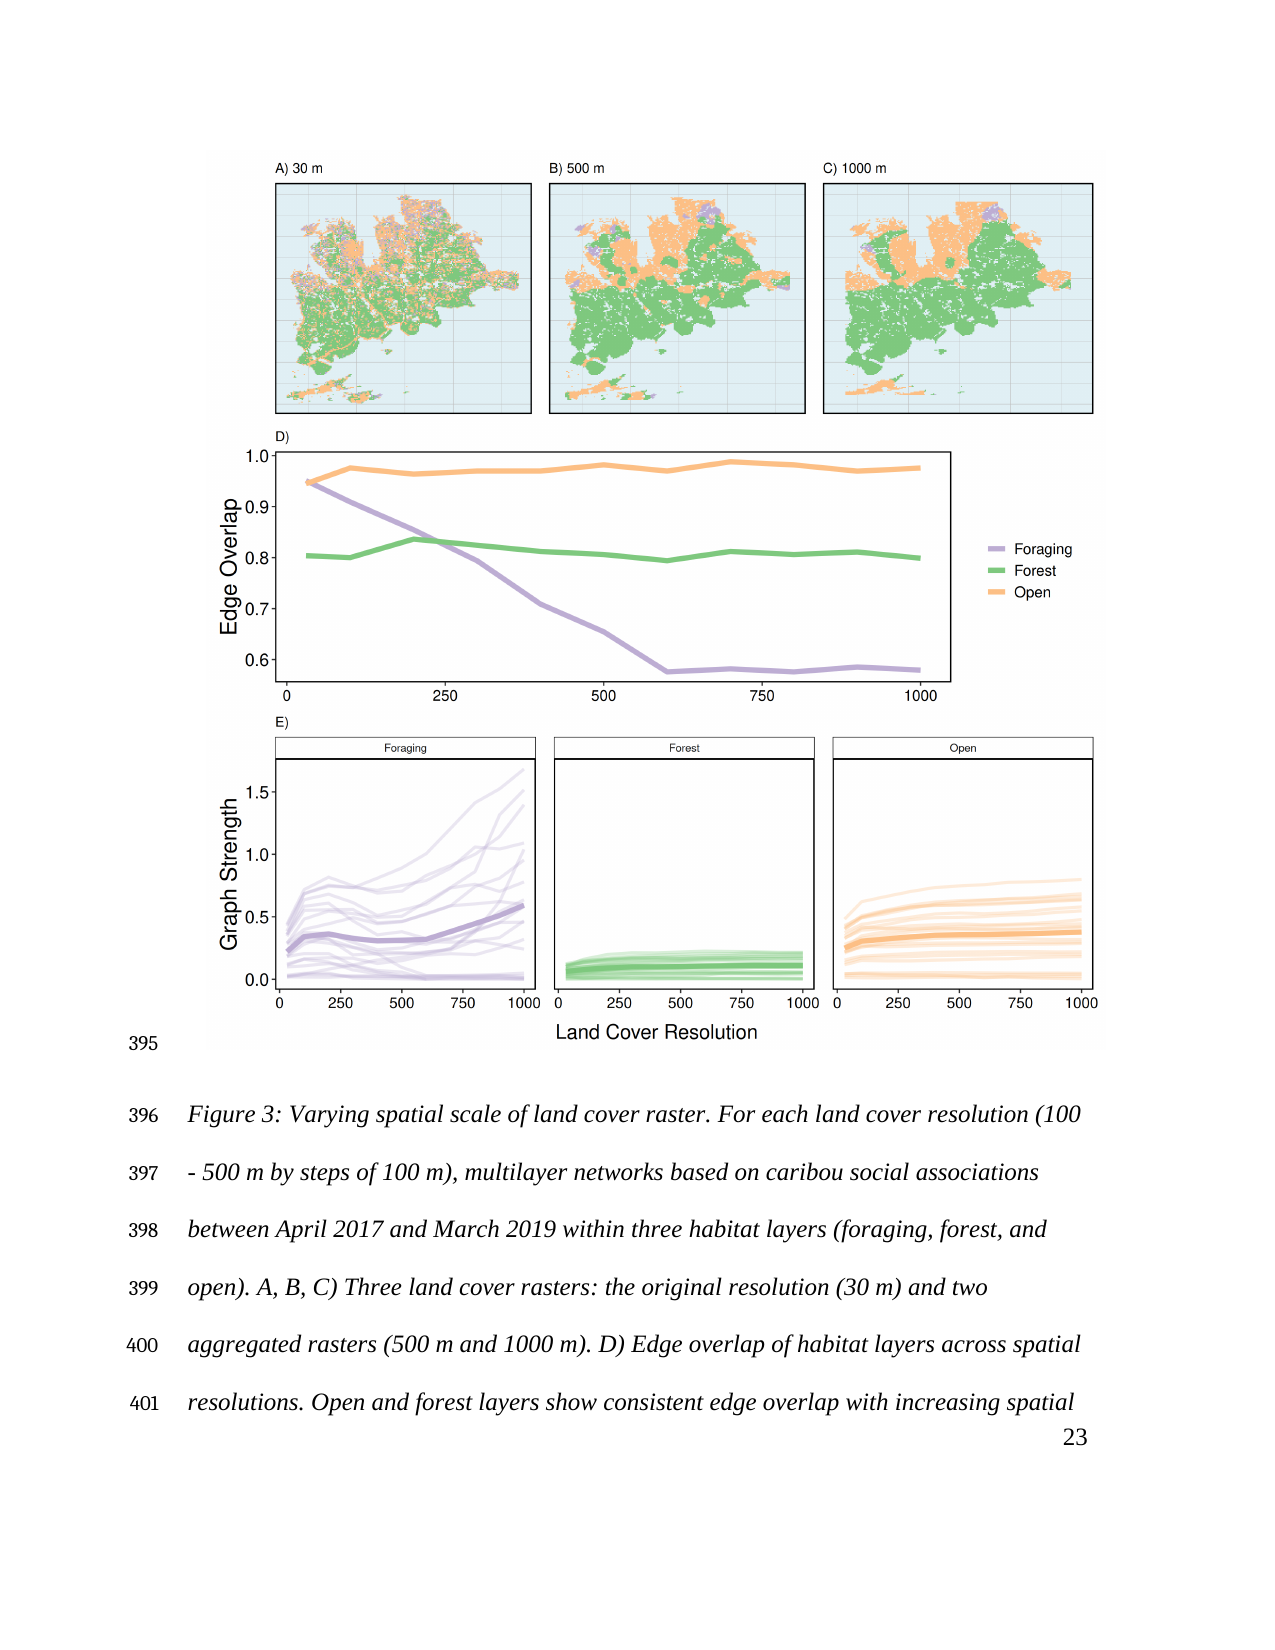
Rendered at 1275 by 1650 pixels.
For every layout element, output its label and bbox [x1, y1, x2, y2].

picture [206, 150, 1107, 1050]
text [187, 1099, 1087, 1416]
